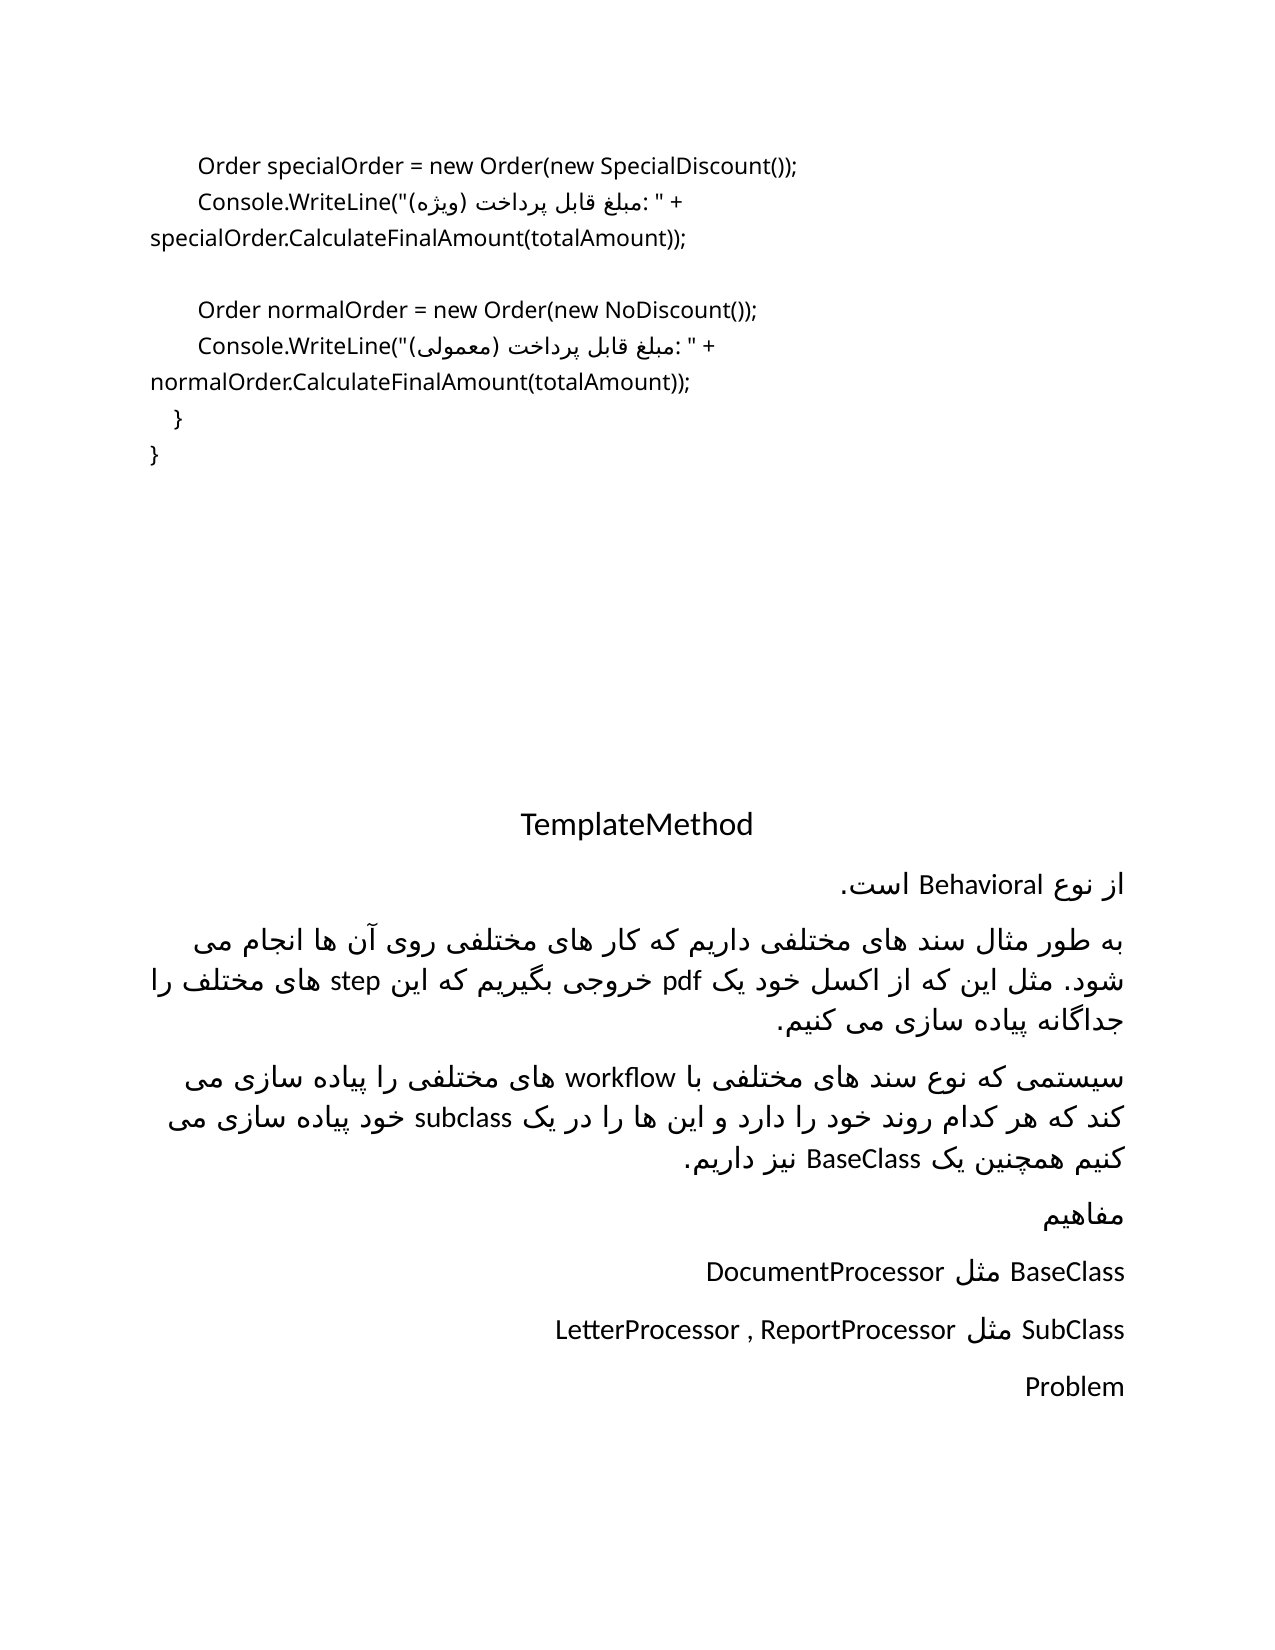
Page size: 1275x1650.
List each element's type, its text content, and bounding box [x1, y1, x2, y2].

text TemplateMethod [150, 1090, 1125, 1131]
text از نوع Behavioral است. [150, 1153, 1125, 1189]
text سیستمی که نوع سند های مختلفی با workflow های مختلفی را پیاده سازی می کند که هر کدام روند خود را دارد و این ها را در یک subclass خود پیاده سازی می کنیم همچنین یک BaseClass نیز داریم. [150, 1346, 1125, 1463]
text به طور مثال سند های مختلفی داریم که کار های مختلفی روی آن ها انجام می شود. مثل این که از اکسل خود یک pdf خروجی بگیریم که این step های مختلف را جداگانه پیاده سازی می کنیم. [150, 1211, 1125, 1324]
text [150, 150, 1125, 756]
